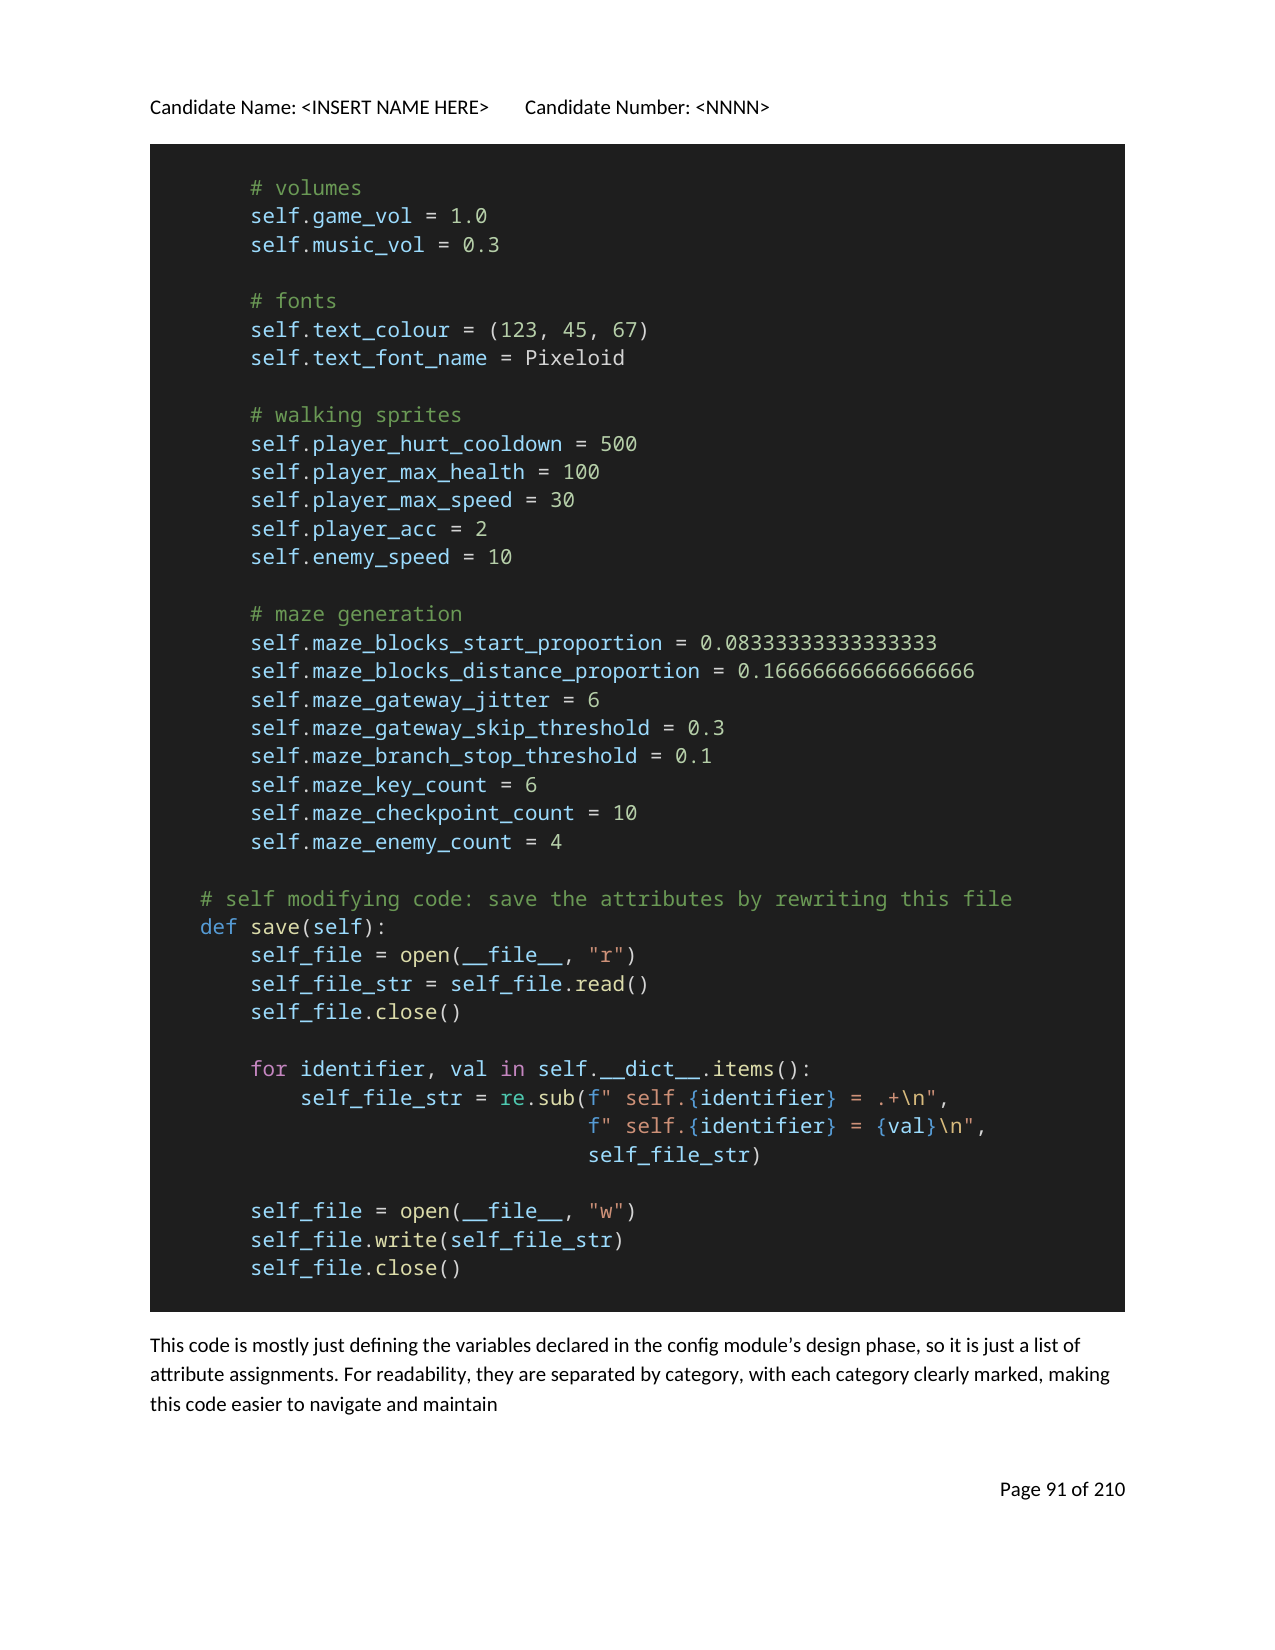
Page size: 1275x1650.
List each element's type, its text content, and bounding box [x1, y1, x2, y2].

text self.player_hurt_cooldown = 500 [150, 429, 1125, 457]
text f" self.{identifier} = {val}\n", [150, 1111, 1125, 1140]
text self.maze_branch_stop_threshold = 0.1 [150, 742, 1125, 770]
text self_file.close() [150, 1253, 1125, 1282]
text self.text_font_name = Pixeloid [150, 343, 1125, 372]
text self_file = open(__file__, "w") [150, 1197, 1125, 1225]
text self.game_vol = 1.0 [150, 201, 1125, 230]
text self.maze_gateway_skip_threshold = 0.3 [150, 713, 1125, 742]
text self_file_str = re.sub(f" self.{identifier} = .+\n", [150, 1083, 1125, 1111]
text self_file.close() [150, 997, 1125, 1026]
text self_file.write(self_file_str) [150, 1225, 1125, 1253]
text def save(self): [150, 912, 1125, 941]
text self.maze_checkpoint_count = 10 [150, 798, 1125, 827]
text self.enemy_speed = 10 [150, 542, 1125, 571]
text self.maze_enemy_count = 4 [150, 827, 1125, 855]
text # walking sprites [150, 400, 1125, 429]
text self.maze_gateway_jitter = 6 [150, 685, 1125, 713]
text self_file_str = self_file.read() [150, 969, 1125, 997]
text self_file = open(__file__, "r") [150, 941, 1125, 969]
text self.player_max_speed = 30 [150, 486, 1125, 514]
text self.text_colour = (123, 45, 67) [150, 315, 1125, 343]
text self.player_acc = 2 [150, 514, 1125, 542]
text self_file_str) [150, 1140, 1125, 1168]
text self.player_max_health = 100 [150, 457, 1125, 486]
text # volumes [150, 173, 1125, 201]
text self.maze_blocks_start_proportion = 0.08333333333333333 [150, 628, 1125, 656]
text self.maze_blocks_distance_proportion = 0.16666666666666666 [150, 656, 1125, 685]
text # fonts [150, 287, 1125, 315]
text self.music_vol = 0.3 [150, 230, 1125, 258]
text # maze generation [150, 599, 1125, 628]
text for identifier, val in self.__dict__.items(): [150, 1054, 1125, 1083]
text self.maze_key_count = 6 [150, 770, 1125, 798]
text # self modifying code: save the attributes by rewriting this file [150, 884, 1125, 912]
text This code is mostly just defining the variables declared in the config module’s design phase, so it is just a list of attribute assignments. For readability, they are separated by category, with each category clearly marked, making this code easier to navigate and maintain [150, 1332, 1125, 1416]
